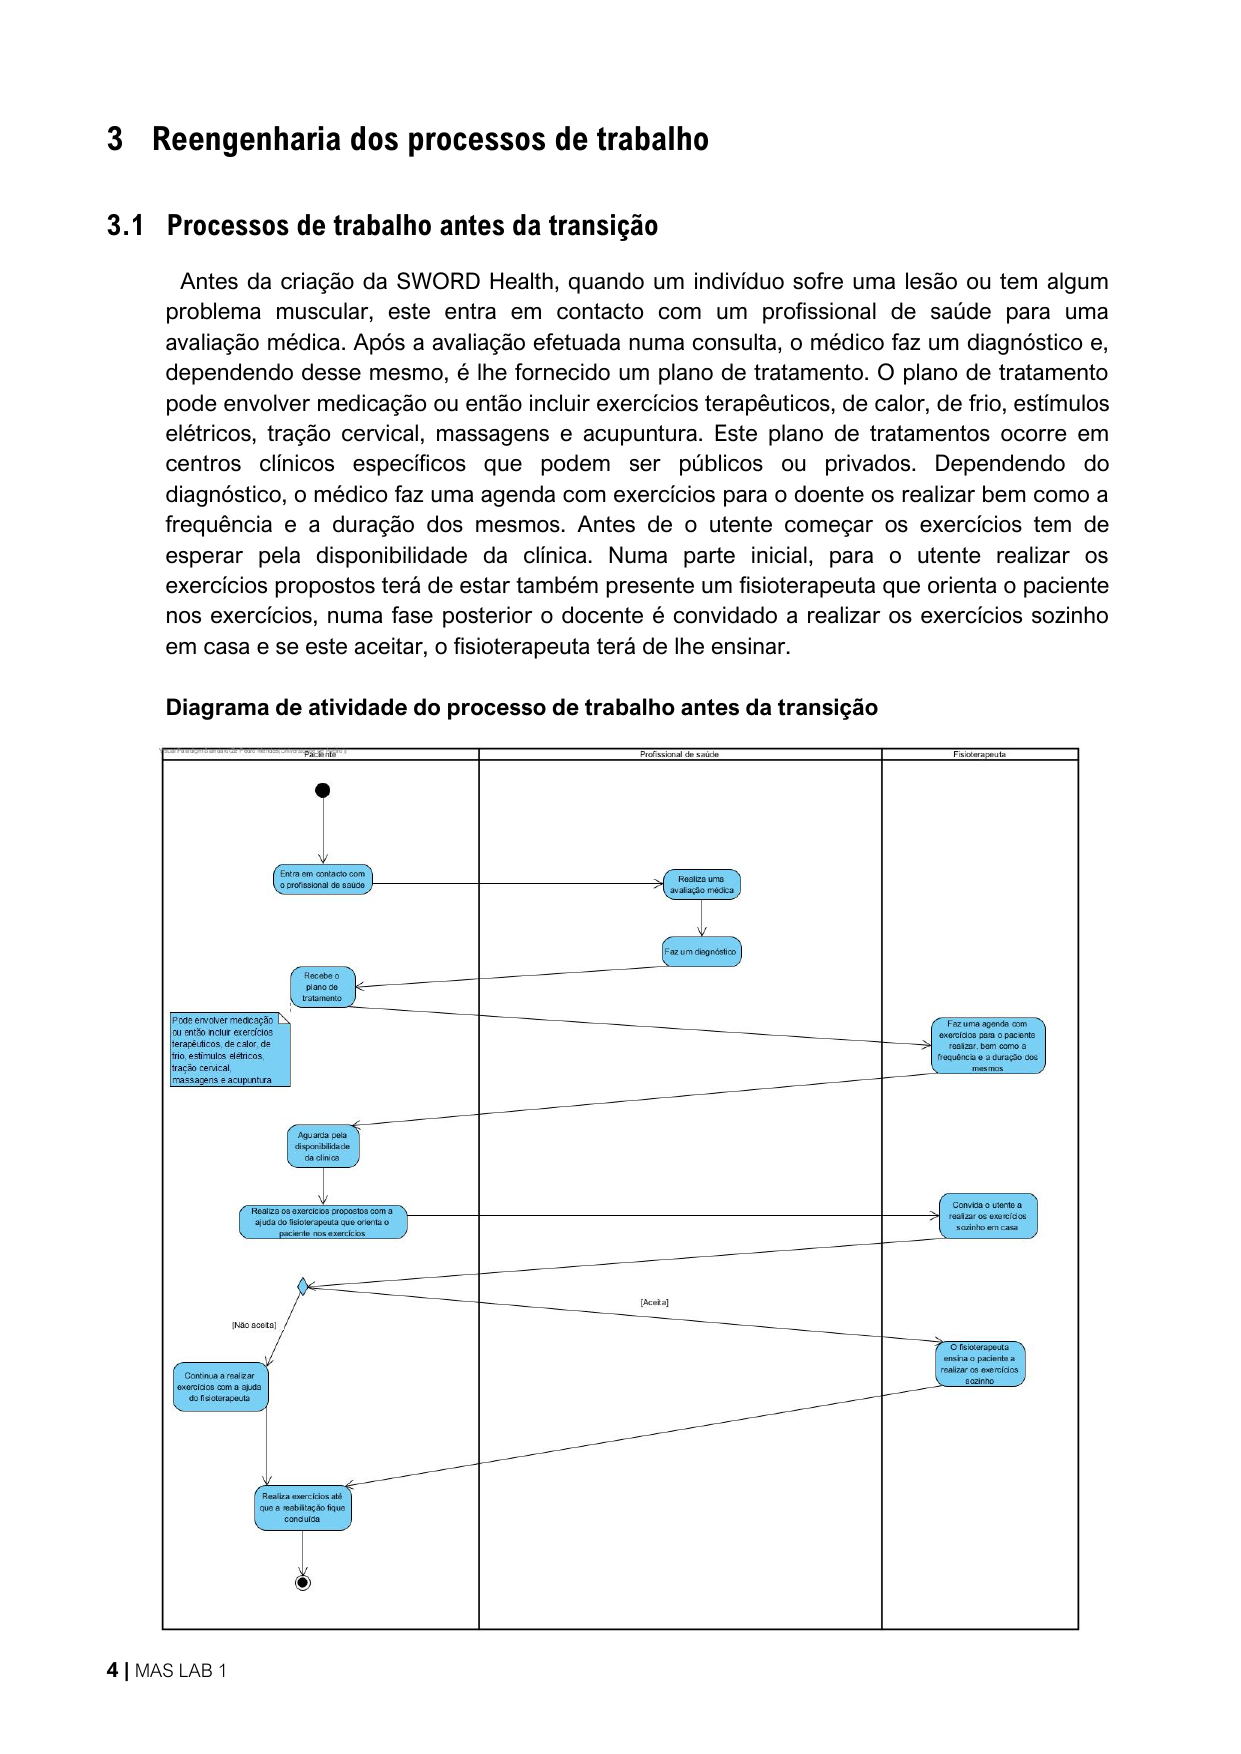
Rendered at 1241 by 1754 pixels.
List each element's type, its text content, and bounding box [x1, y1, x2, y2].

subtitle Reengenharia dos processos de trabalho [106, 118, 1110, 158]
picture [159, 745, 1082, 1633]
text Diagrama de atividade do processo de trabalho antes da transição [165, 693, 1110, 720]
subtitle Processos de trabalho antes da transição [106, 208, 1051, 242]
text Antes da criação da SWORD Health, quando um indivíduo sofre uma lesão ou tem algum problema muscular, este entra em contacto com um profissional de saúde para uma avaliação médica. Após a avaliação efetuada numa consulta, o médico faz um diagnóstico e, dependendo desse mesmo, é lhe fornecido um plano de tratamento. O plano de tratamento pode envolver medicação ou então incluir exercícios terapêuticos, de calor, de frio, estímulos elétricos, tração cervical, massagens e acupuntura. Este plano de tratamentos ocorre em centros clínicos específicos que podem ser públicos ou privados. Dependendo do diagnóstico, o médico faz uma agenda com exercícios para o doente os realizar bem como a frequência e a duração dos mesmos. Antes de o utente começar os exercícios tem de esperar pela disponibilidade da clínica. Numa parte inicial, para o utente realizar os exercícios propostos terá de estar também presente um fisioterapeuta que orienta o paciente nos exercícios, numa fase posterior o docente é convidado a realizar os exercícios sozinho em casa e se este aceitar, o fisioterapeuta terá de lhe ensinar. [165, 267, 1110, 659]
